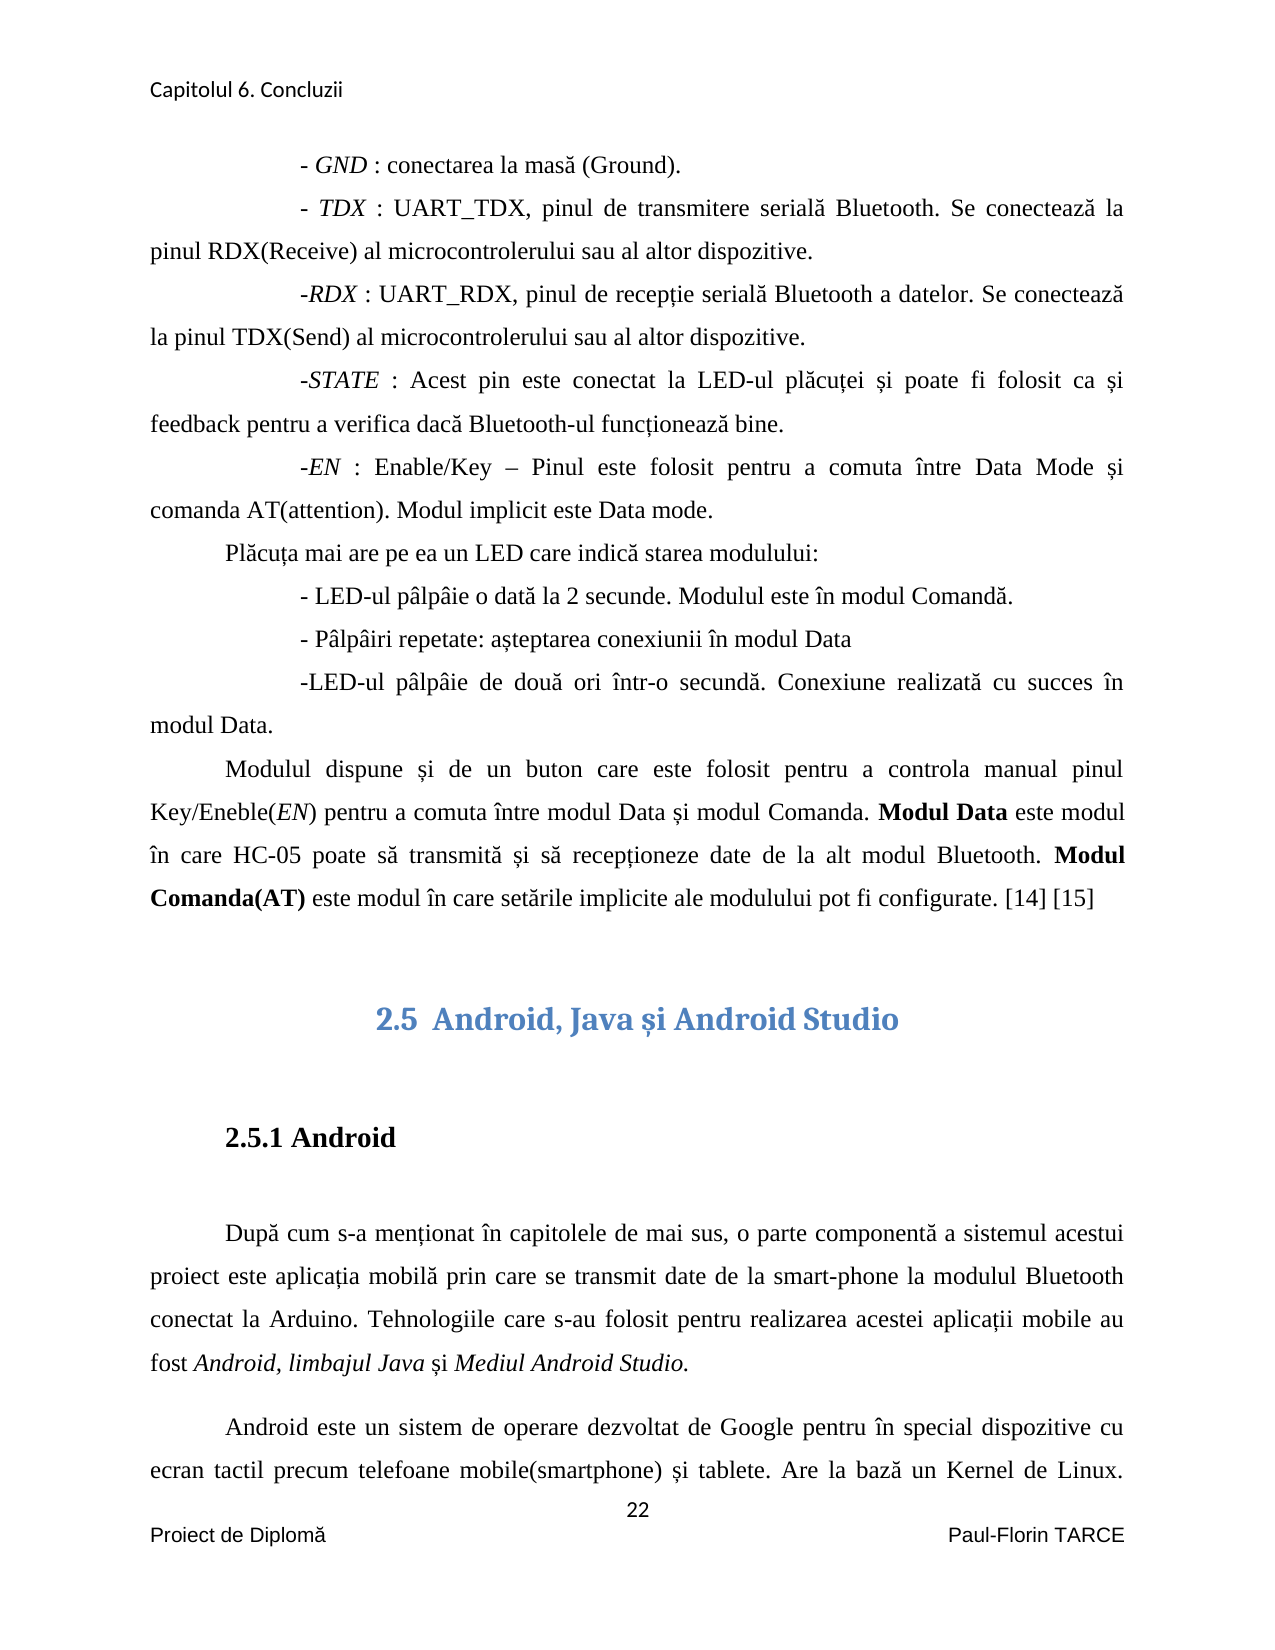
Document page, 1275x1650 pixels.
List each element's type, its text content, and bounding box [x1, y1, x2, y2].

text 2.5.1 Android [150, 1120, 1125, 1192]
text După cum s-a menționat în capitolele de mai sus, o parte componentă a sistemul acestui proiect este aplicația mobilă prin care se transmit date de la smart-phone la modulul Bluetooth conectat la Arduino. Tehnologiile care s-au folosit pentru realizarea acestei aplicații mobile au fost Android, limbajul Java și Mediul Android Studio. [150, 1218, 1125, 1376]
text -STATE : Acest pin este conectat la LED-ul plăcuței și poate fi folosit ca și feedback pentru a verifica dacă Bluetooth-ul funcționează bine. [150, 366, 1125, 437]
text - TDX : UART_TDX, pinul de transmitere serială Bluetooth. Se conectează la pinul RDX(Receive) al microcontrolerului sau al altor dispozitive. [150, 193, 1125, 265]
text -RDX : UART_RDX, pinul de recepție serială Bluetooth a datelor. Se conectează la pinul TDX(Send) al microcontrolerului sau al altor dispozitive. [150, 279, 1125, 351]
text Modulul dispune și de un buton care este folosit pentru a controla manual pinul Key/Eneble(EN) pentru a comuta între modul Data și modul Comanda. Modul Data este modul în care HC-05 poate să transmită și să recepționeze date de la alt modul Bluetooth. Modul Comanda(AT) este modul în care setările implicite ale modulului pot fi configurate. [14] [15] [150, 754, 1125, 912]
subtitle 2.5 Android, Java și Android Studio [150, 1000, 1125, 1038]
text -LED-ul pâlpâie de două ori într-o secundă. Conexiune realizată cu succes în modul Data. [150, 667, 1125, 739]
text -EN : Enable/Key – Pinul este folosit pentru a comuta între Data Mode și comanda AT(attention). Modul implicit este Data mode. [150, 452, 1125, 524]
text - GND : conectarea la masă (Ground). [150, 150, 1125, 179]
text - LED-ul pâlpâie o dată la 2 secunde. Modulul este în modul Comandă. [150, 581, 1125, 610]
text - Pâlpâiri repetate: așteptarea conexiunii în modul Data [150, 624, 1125, 653]
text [150, 1412, 1125, 1483]
text Plăcuța mai are pe ea un LED care indică starea modulului: [150, 538, 1125, 567]
